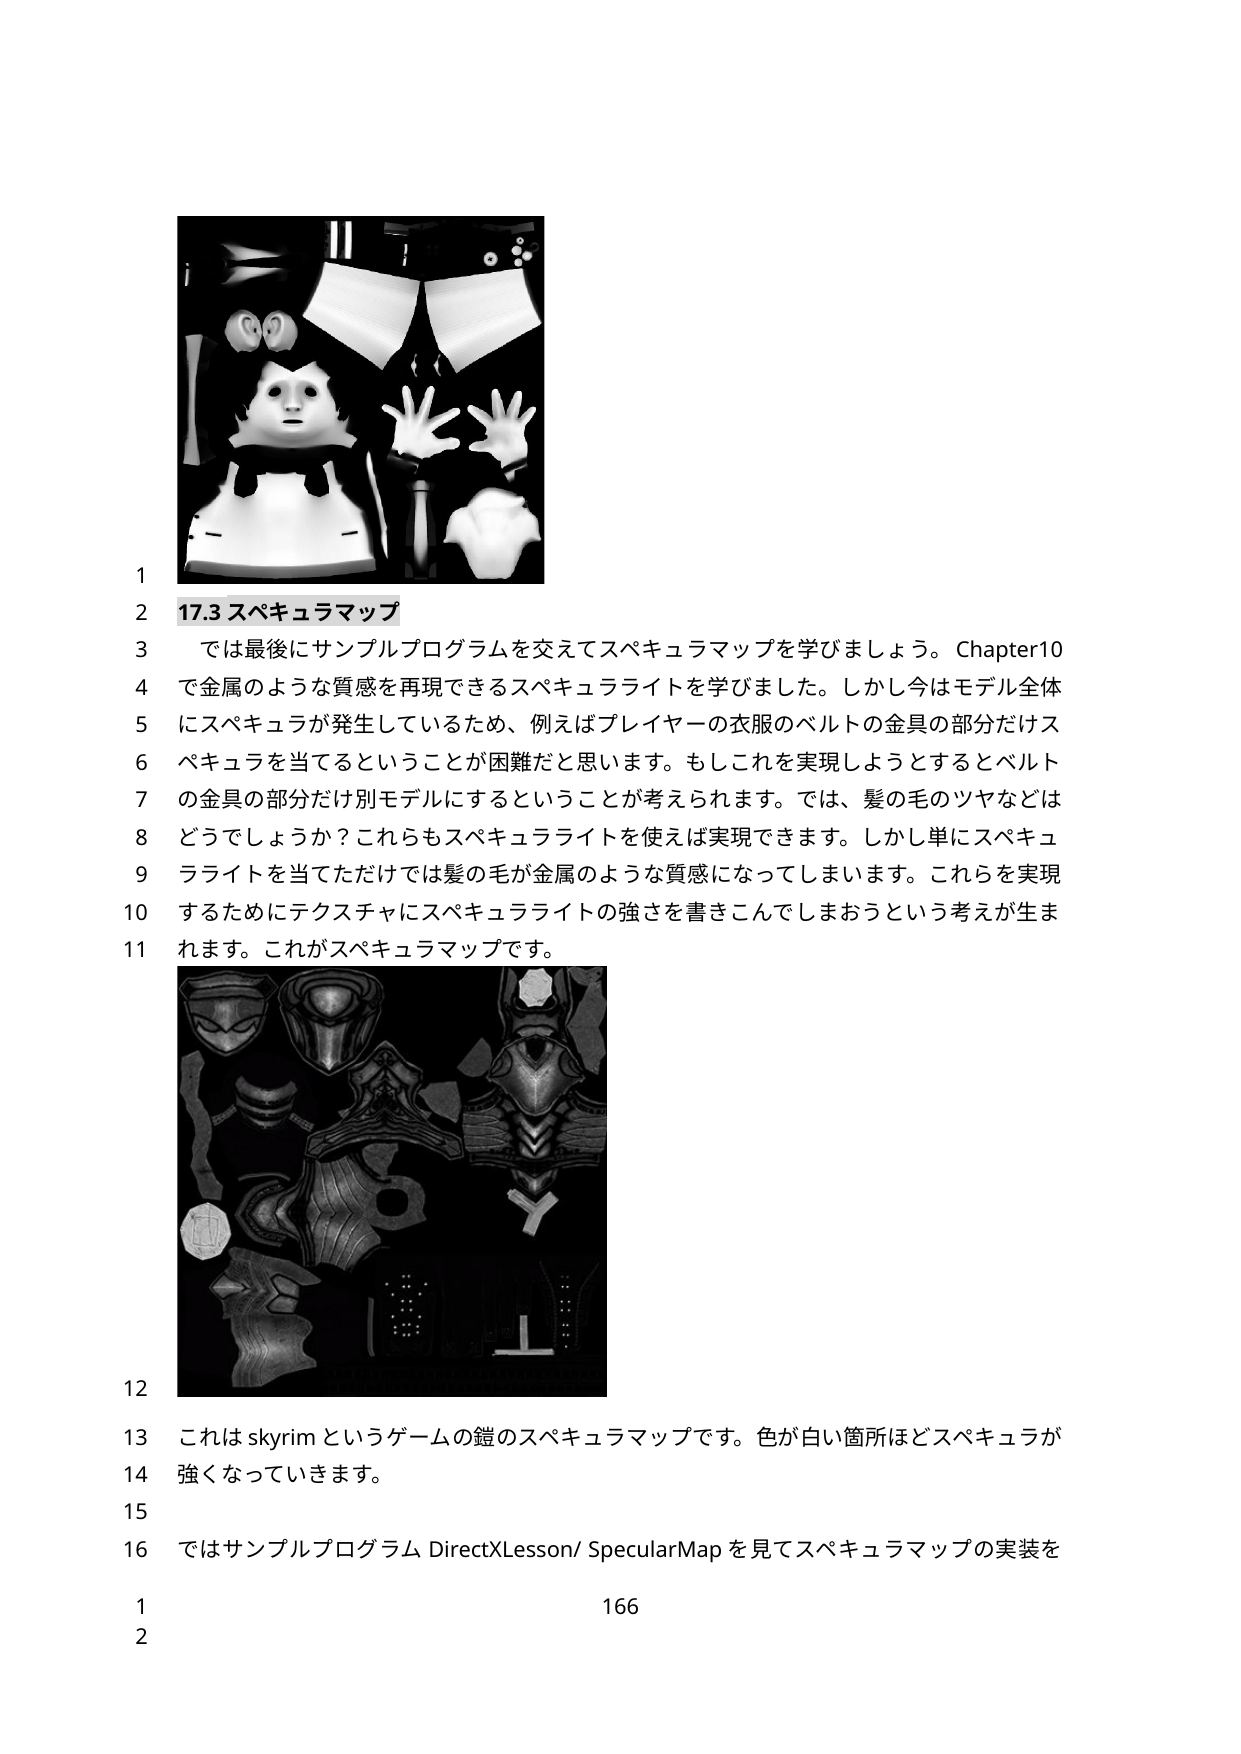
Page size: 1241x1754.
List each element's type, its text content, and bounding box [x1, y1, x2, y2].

text これはskyrimというゲームの鎧のスペキュラマップです。色が白い箇所ほどスペキュラが強くなっていきます。 [177, 1417, 1063, 1492]
text では最後にサンプルプログラムを交えてスペキュラマップを学びましょう。Chapter10で金属のような質感を再現できるスペキュラライトを学びました。しかし今はモデル全体にスペキュラが発生しているため、例えばプレイヤーの衣服のベルトの金具の部分だけスペキュラを当てるということが困難だと思います。もしこれを実現しようとするとベルトの金具の部分だけ別モデルにするということが考えられます。では、髪の毛のツヤなどはどうでしょうか？これらもスペキュラライトを使えば実現できます。しかし単にスペキュラライトを当てただけでは髪の毛が金属のような質感になってしまいます。これらを実現するためにテクスチャにスペキュラライトの強さを書きこんでしまおうという考えが生まれます。これがスペキュラマップです。 [177, 629, 1063, 967]
picture [177, 966, 607, 1397]
text 17.3 スペキュラマップ [177, 592, 1063, 629]
picture [177, 216, 545, 584]
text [177, 1529, 1063, 1567]
